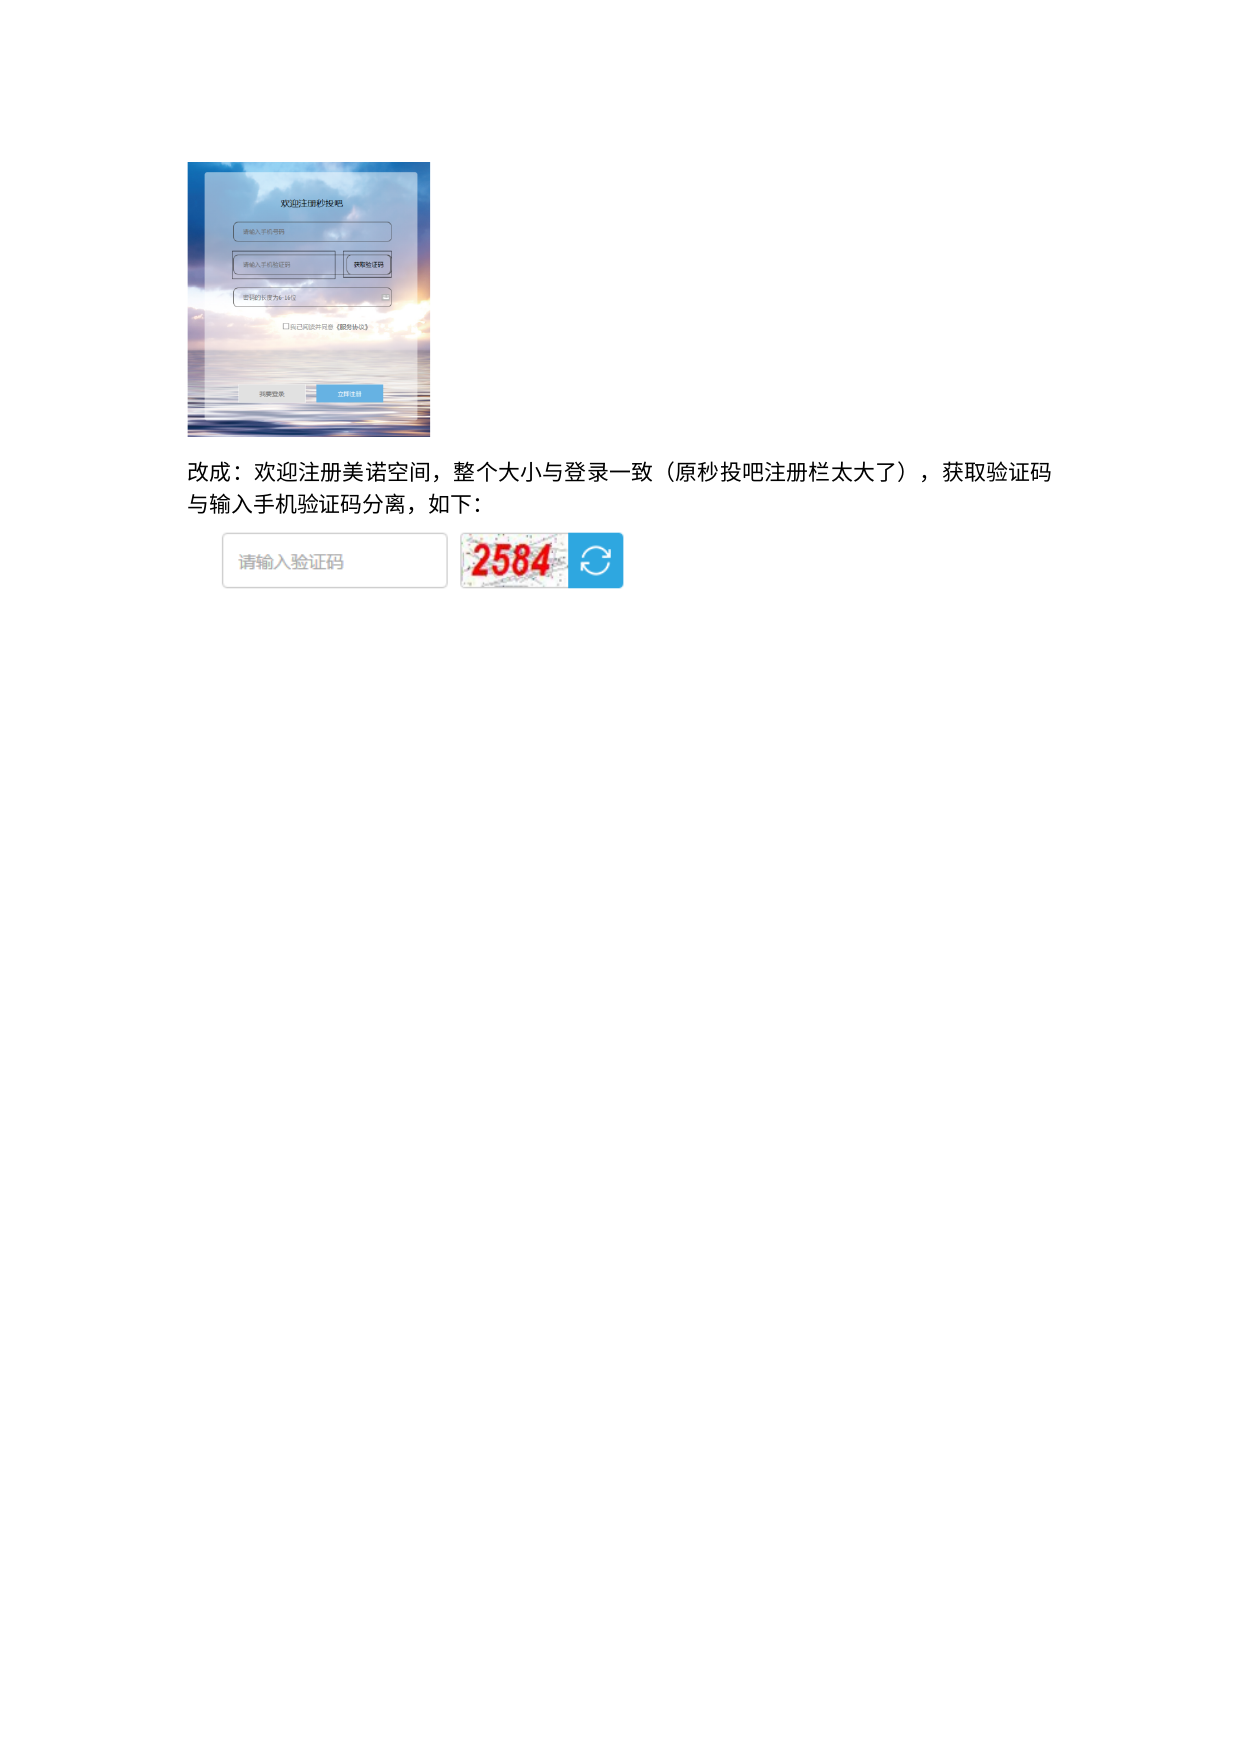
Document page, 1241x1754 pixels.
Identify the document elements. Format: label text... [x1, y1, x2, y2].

text 改成：欢迎注册美诺空间，整个大小与登录一致（原秒投吧注册栏太大了），获取验证码与输入手机验证码分离，如下： [187, 454, 1053, 519]
picture [187, 519, 640, 606]
picture [187, 162, 431, 437]
